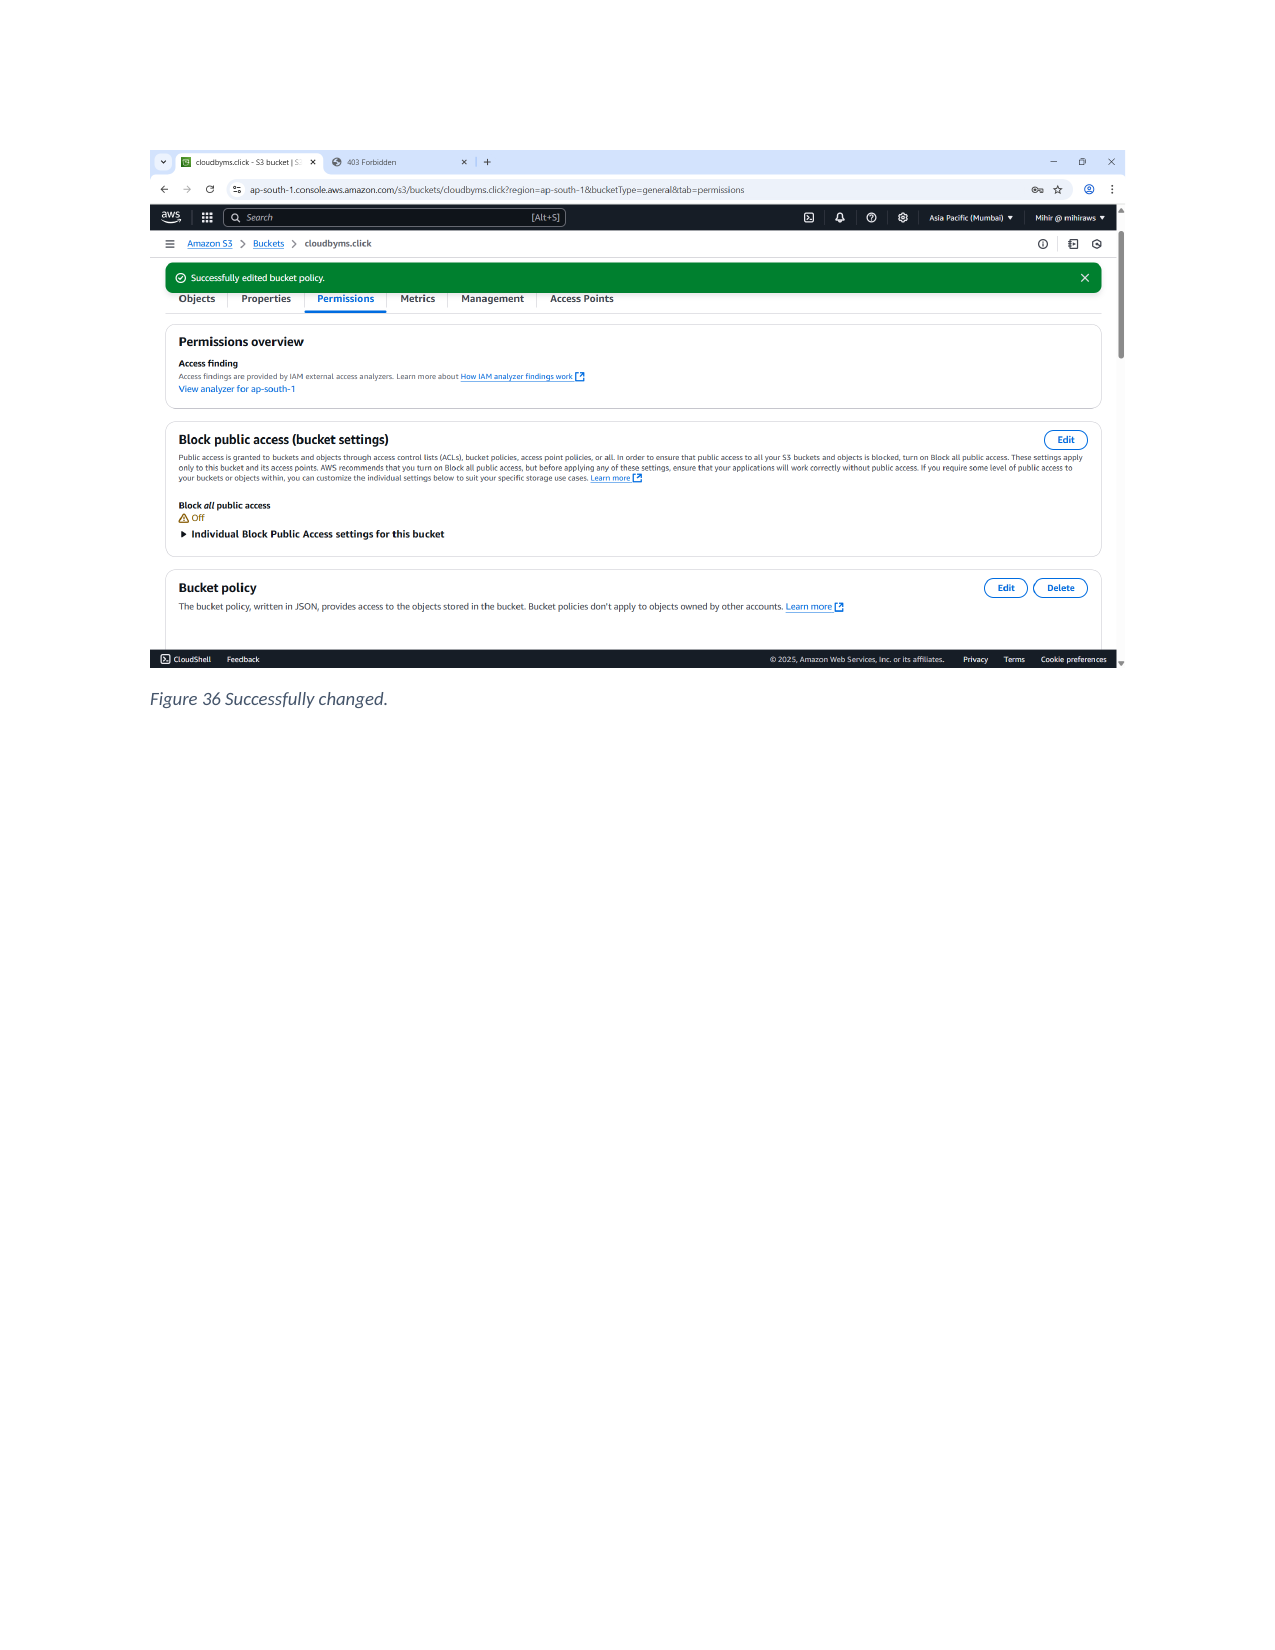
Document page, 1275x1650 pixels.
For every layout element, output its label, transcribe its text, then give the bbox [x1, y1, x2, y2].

picture [150, 150, 1125, 668]
text Figure 36 Successfully changed. [150, 687, 1125, 710]
